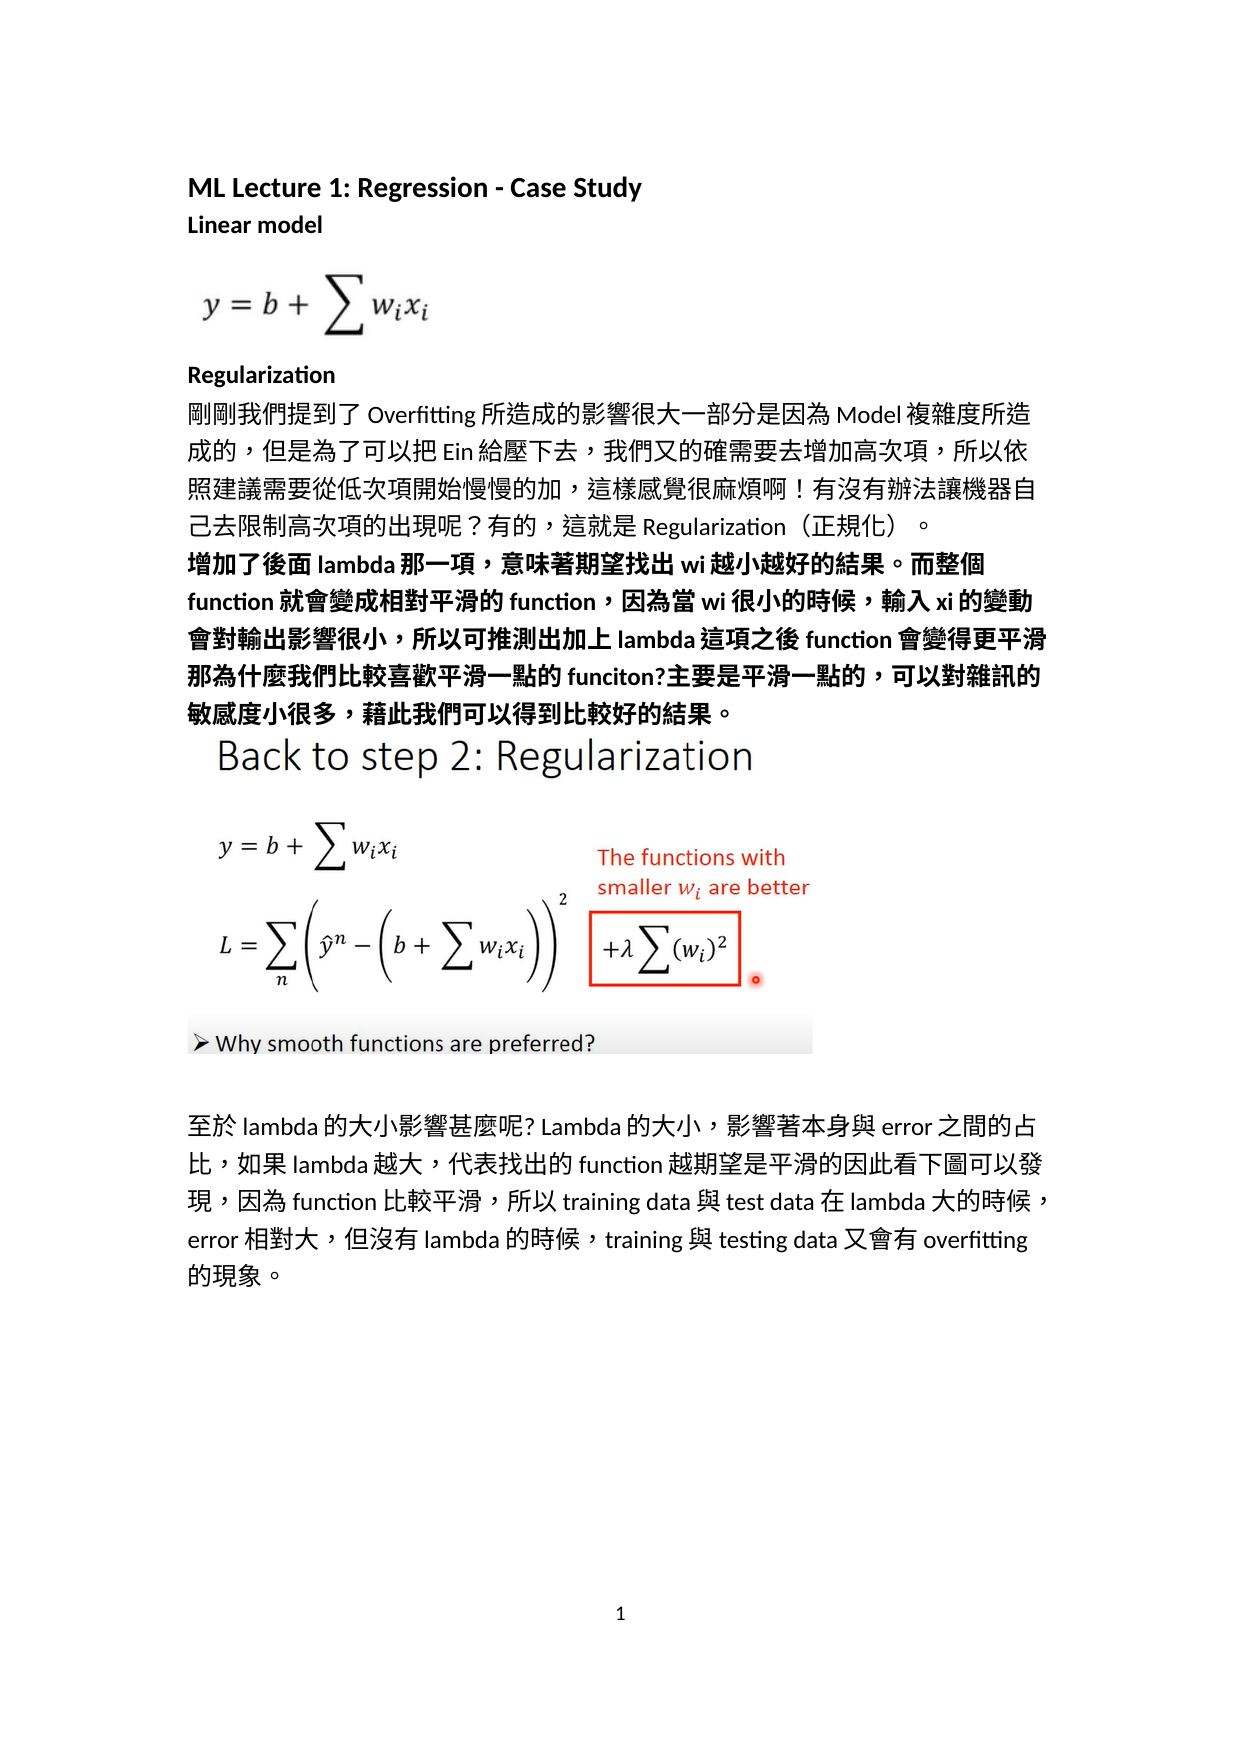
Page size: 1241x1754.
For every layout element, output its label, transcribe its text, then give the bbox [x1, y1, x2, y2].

text Regularization [187, 243, 1053, 393]
text 剛剛我們提到了Overfitting所造成的影響很大一部分是因為Model複雜度所造成的，但是為了可以把Ein給壓下去，我們又的確需要去增加高次項，所以依照建議需要從低次項開始慢慢的加，這樣感覺很麻煩啊！有沒有辦法讓機器自己去限制高次項的出現呢？有的，這就是Regularization（正規化）。 [187, 393, 1053, 543]
text Linear model [187, 206, 1053, 243]
text ML Lecture 1: Regression - Case Study [187, 168, 1053, 206]
picture [187, 731, 813, 1054]
picture [187, 243, 440, 356]
text 至於lambda的大小影響甚麼呢? Lambda的大小，影響著本身與error之間的占比，如果lambda越大，代表找出的function越期望是平滑的因此看下圖可以發現，因為function比較平滑，所以training data與test data在lambda大的時候，error相對大，但沒有lambda的時候，training 與testing data又會有overfitting的現象。 [187, 1106, 1053, 1293]
text 增加了後面lambda那一項，意味著期望找出wi越小越好的結果。而整個function就會變成相對平滑的function，因為當wi很小的時候，輸入xi的變動會對輸出影響很小，所以可推測出加上lambda這項之後function會變得更平滑 [187, 543, 1053, 656]
text 那為什麼我們比較喜歡平滑一點的funciton?主要是平滑一點的，可以對雜訊的敏感度小很多，藉此我們可以得到比較好的結果。 [187, 656, 1053, 731]
